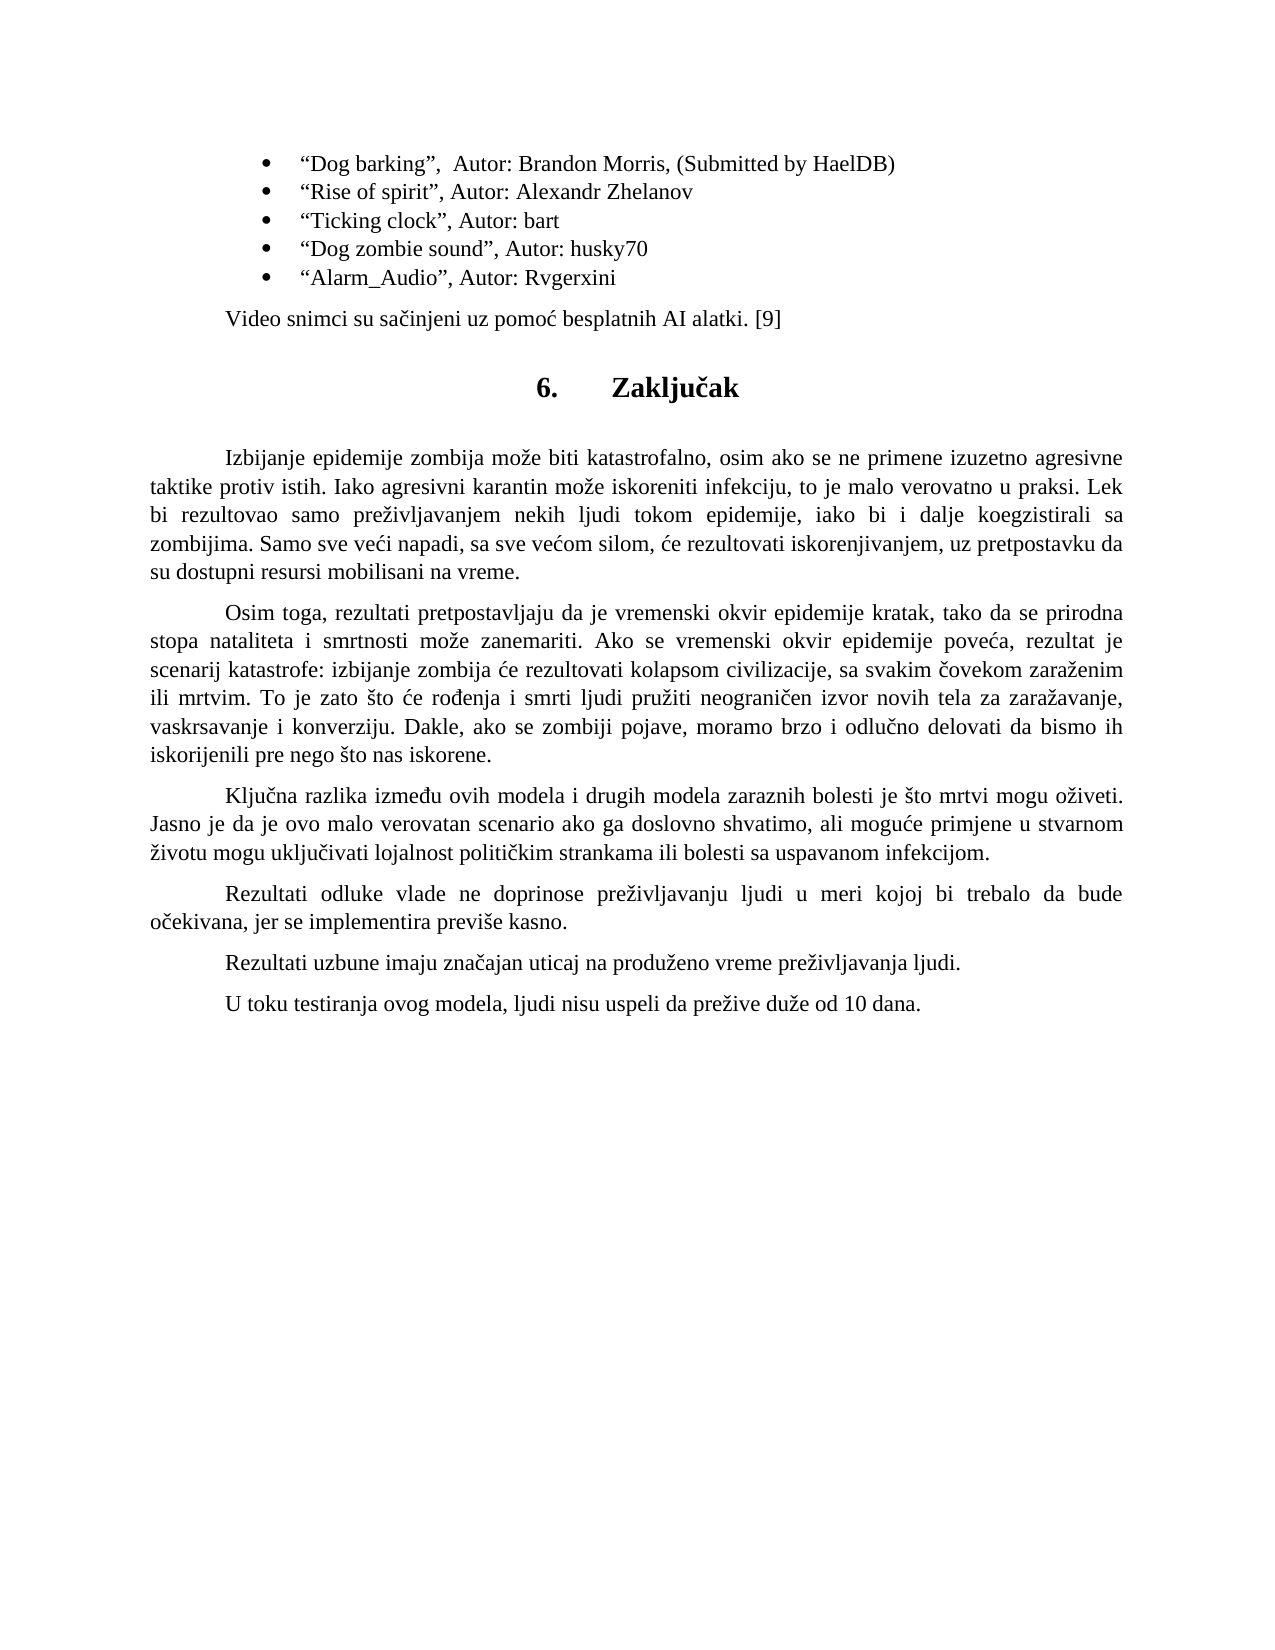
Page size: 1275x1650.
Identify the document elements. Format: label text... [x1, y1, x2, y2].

list “Rise of spirit”, Autor: Alexandr Zhelanov [262, 178, 1125, 205]
text Izbijanje epidemije zombija može biti katastrofalno, osim ako se ne primene izuzetno agresivne taktike protiv istih. Iako agresivni karantin može iskoreniti infekciju, to je malo verovatno u praksi. Lek bi rezultovao samo preživljavanjem nekih ljudi tokom epidemije, iako bi i dalje koegzistirali sa zombijima. Samo sve veći napadi, sa sve većom silom, će rezultovati iskorenjivanjem, uz pretpostavku da su dostupni resursi mobilisani na vreme. [150, 444, 1125, 584]
text Rezultati odluke vlade ne doprinose preživljavanju ljudi u meri kojoj bi trebalo da bude očekivana, jer se implementira previše kasno. [150, 880, 1125, 935]
text Osim toga, rezultati pretpostavljaju da je vremenski okvir epidemije kratak, tako da se prirodna stopa nataliteta i smrtnosti može zanemariti. Ako se vremenski okvir epidemije poveća, rezultat je scenarij katastrofe: izbijanje zombija će rezultovati kolapsom civilizacije, sa svakim čovekom zaraženim ili mrtvim. To je zato što će rođenja i smrti ljudi pružiti neograničen izvor novih tela za zaražavanje, vaskrsavanje i konverziju. Dakle, ako se zombiji pojave, moramo brzo i odlučno delovati da bismo ih iskorijenili pre nego što nas iskorene. [150, 599, 1125, 767]
text Ključna razlika između ovih modela i drugih modela zaraznih bolesti je što mrtvi mogu oživeti. Jasno je da je ovo malo verovatan scenario ako ga doslovno shvatimo, ali moguće primjene u stvarnom životu mogu uključivati lojalnost političkim strankama ili bolesti sa uspavanom infekcijom. [150, 782, 1125, 865]
list “Dog zombie sound”, Autor: husky70 [262, 235, 1125, 262]
list “Ticking clock”, Autor: bart [262, 207, 1125, 233]
text U toku testiranja ovog modela, ljudi nisu uspeli da prežive duže od 10 dana. [150, 990, 1125, 1017]
list “Dog barking”, Autor: Brandon Morris, (Submitted by HaelDB) [262, 150, 1125, 176]
text Video snimci su sačinjeni uz pomoć besplatnih AI alatki. [9] [150, 305, 1125, 331]
list “Alarm_Audio”, Autor: Rvgerxini [262, 264, 1125, 290]
subtitle Zaključak [150, 371, 1125, 404]
text Rezultati uzbune imaju značajan uticaj na produženo vreme preživljavanja ljudi. [150, 949, 1125, 976]
